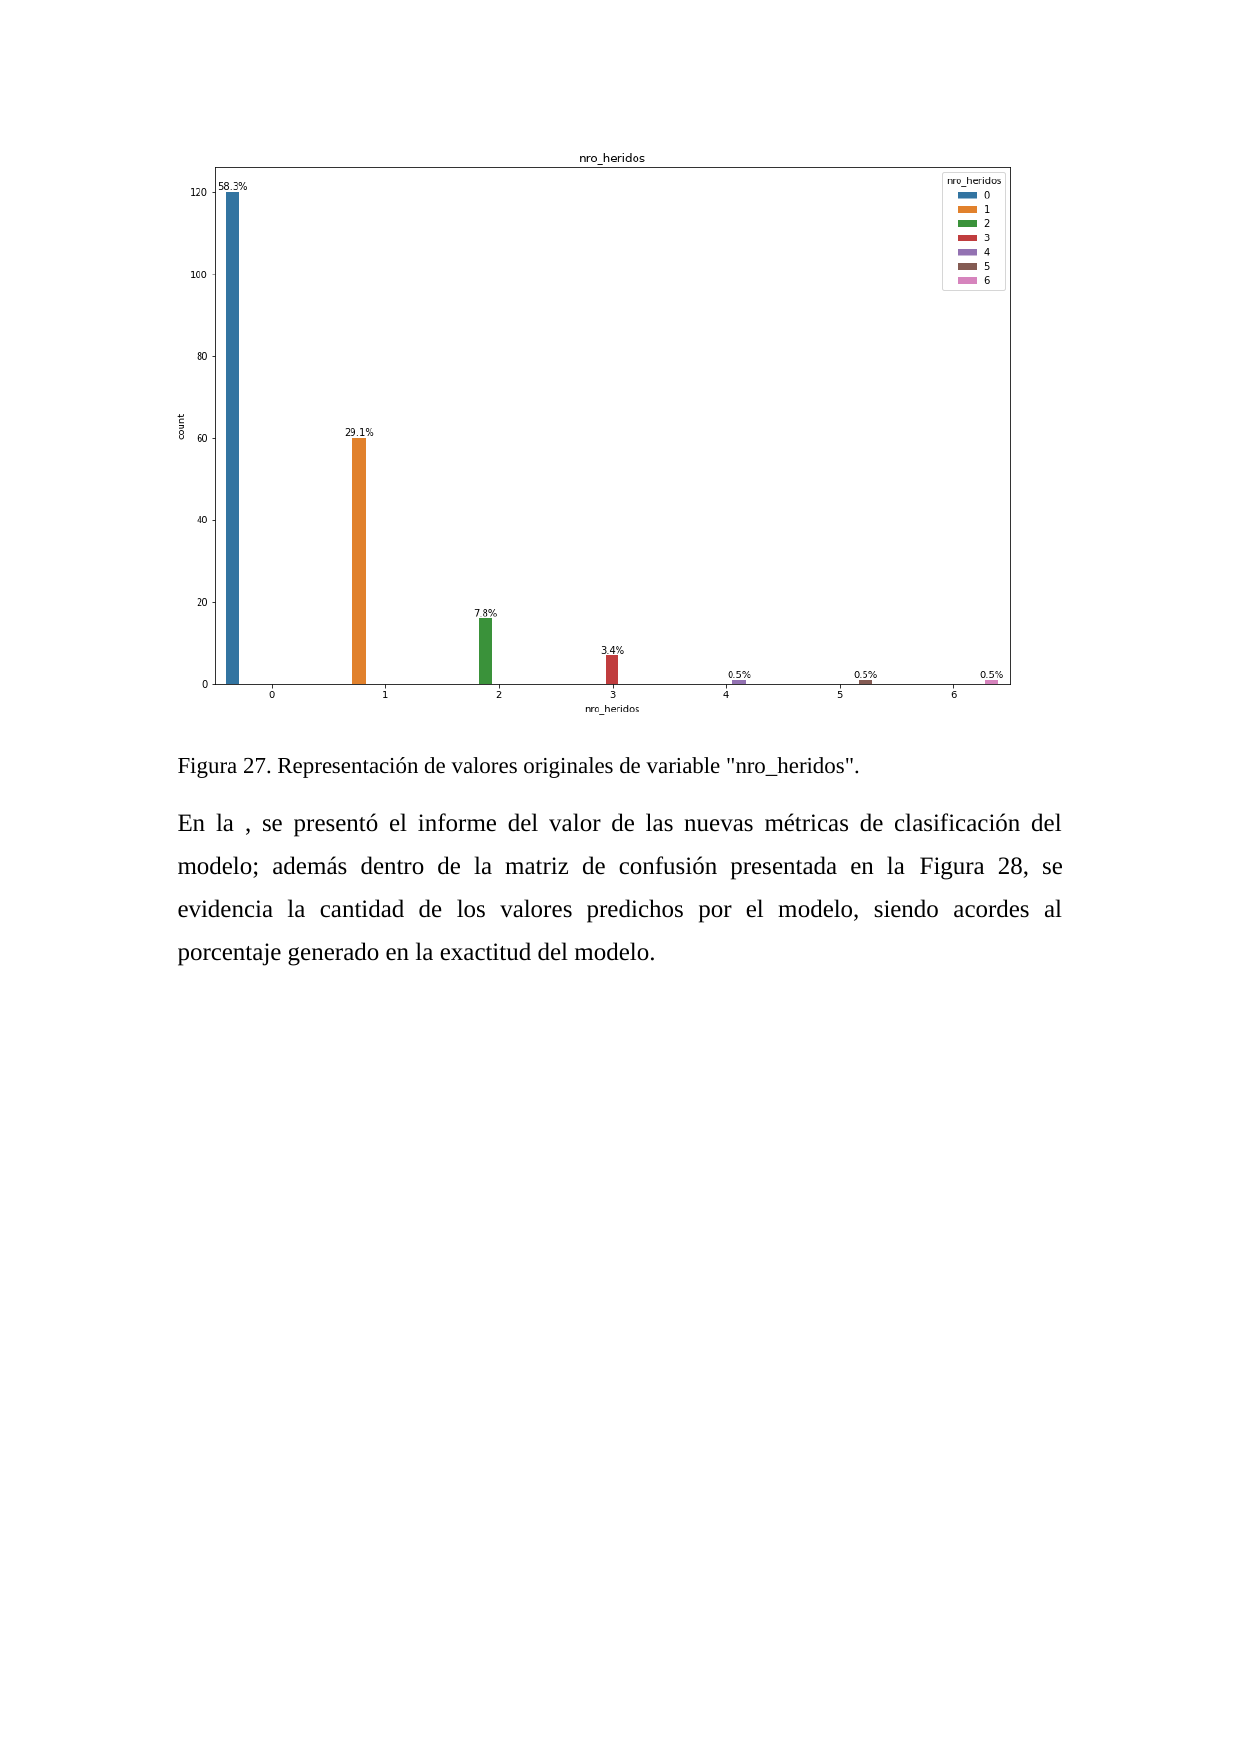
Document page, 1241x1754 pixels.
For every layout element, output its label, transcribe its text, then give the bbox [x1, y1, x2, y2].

picture [177, 147, 1026, 722]
